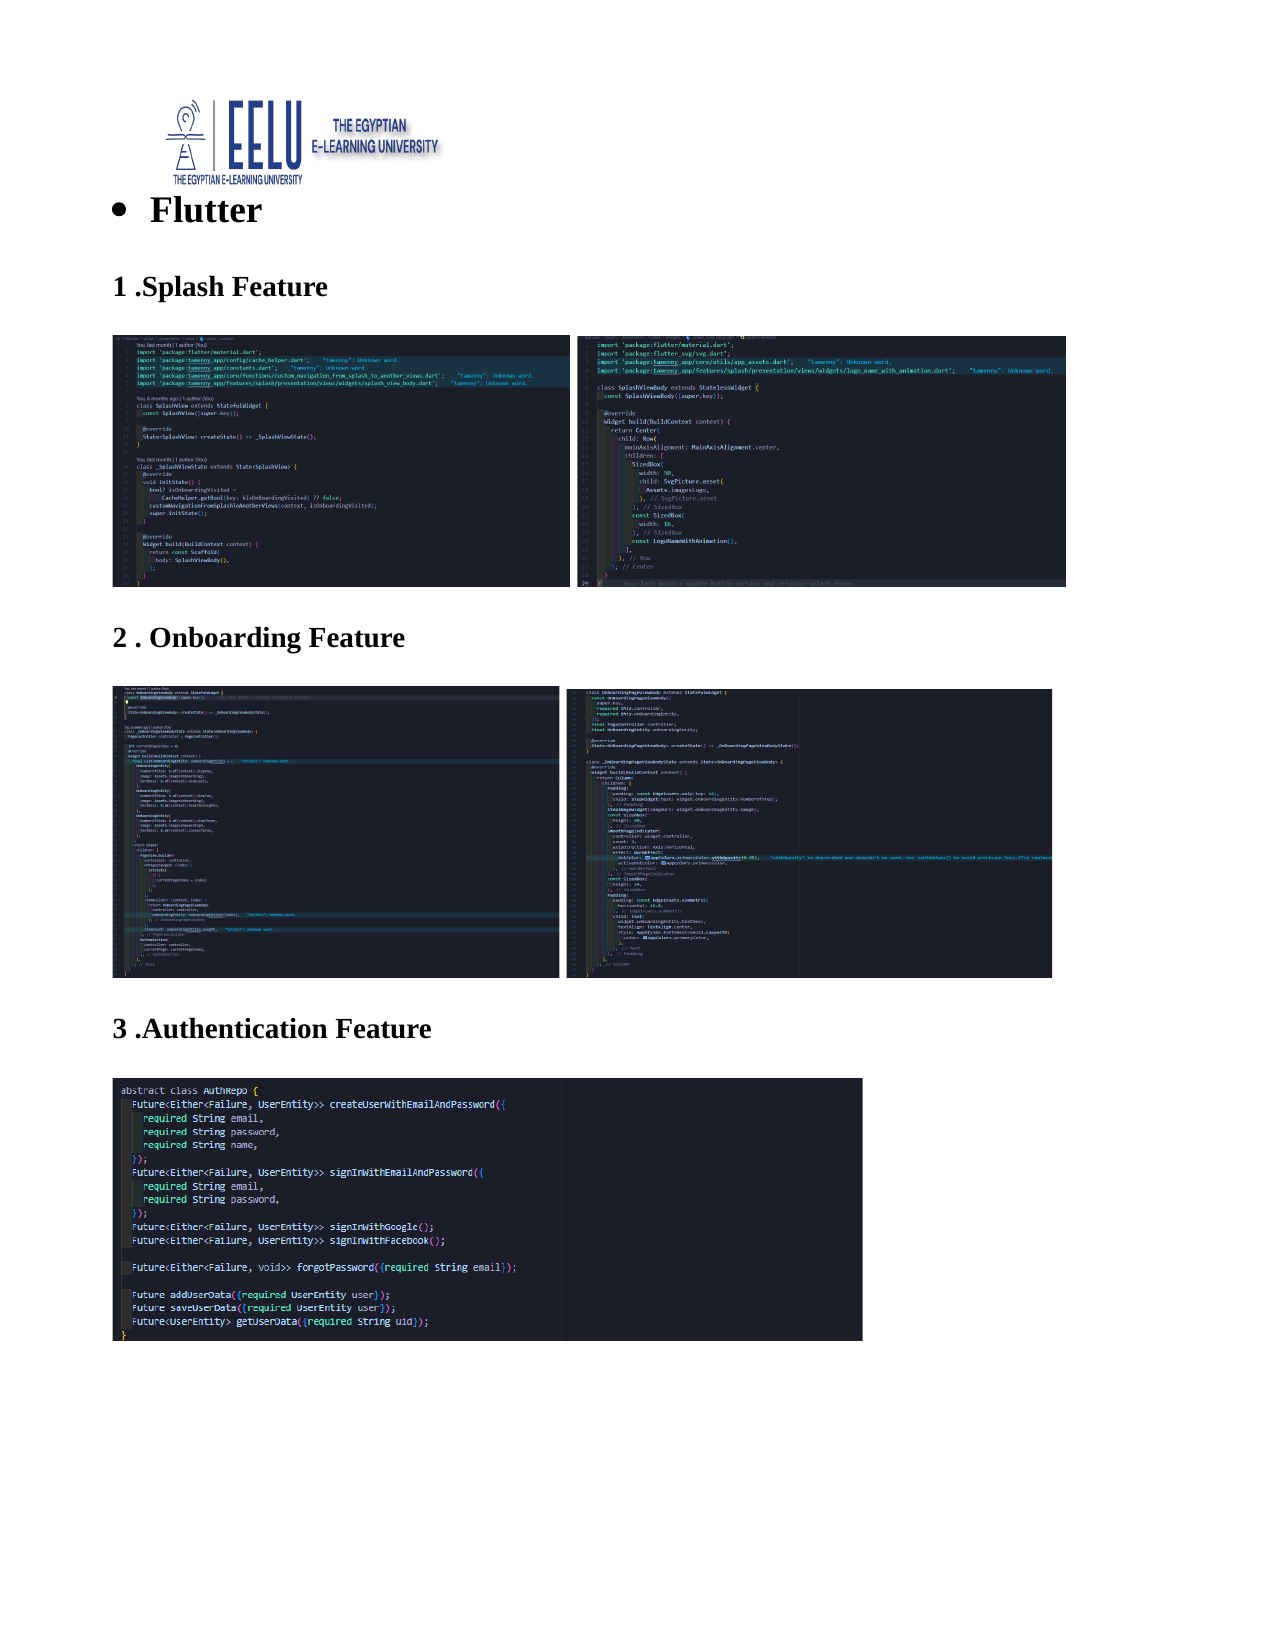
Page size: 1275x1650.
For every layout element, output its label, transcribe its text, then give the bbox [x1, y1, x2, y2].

text 1 .Splash Feature [112, 269, 1125, 302]
picture [112, 335, 570, 587]
picture [577, 336, 1066, 587]
list Flutter [112, 187, 1125, 231]
text 3 .Authentication Feature [112, 1011, 1125, 1044]
picture [566, 689, 1053, 978]
text 2 . Onboarding Feature [112, 620, 1125, 653]
picture [112, 1078, 863, 1341]
picture [112, 686, 560, 978]
picture [150, 75, 444, 188]
